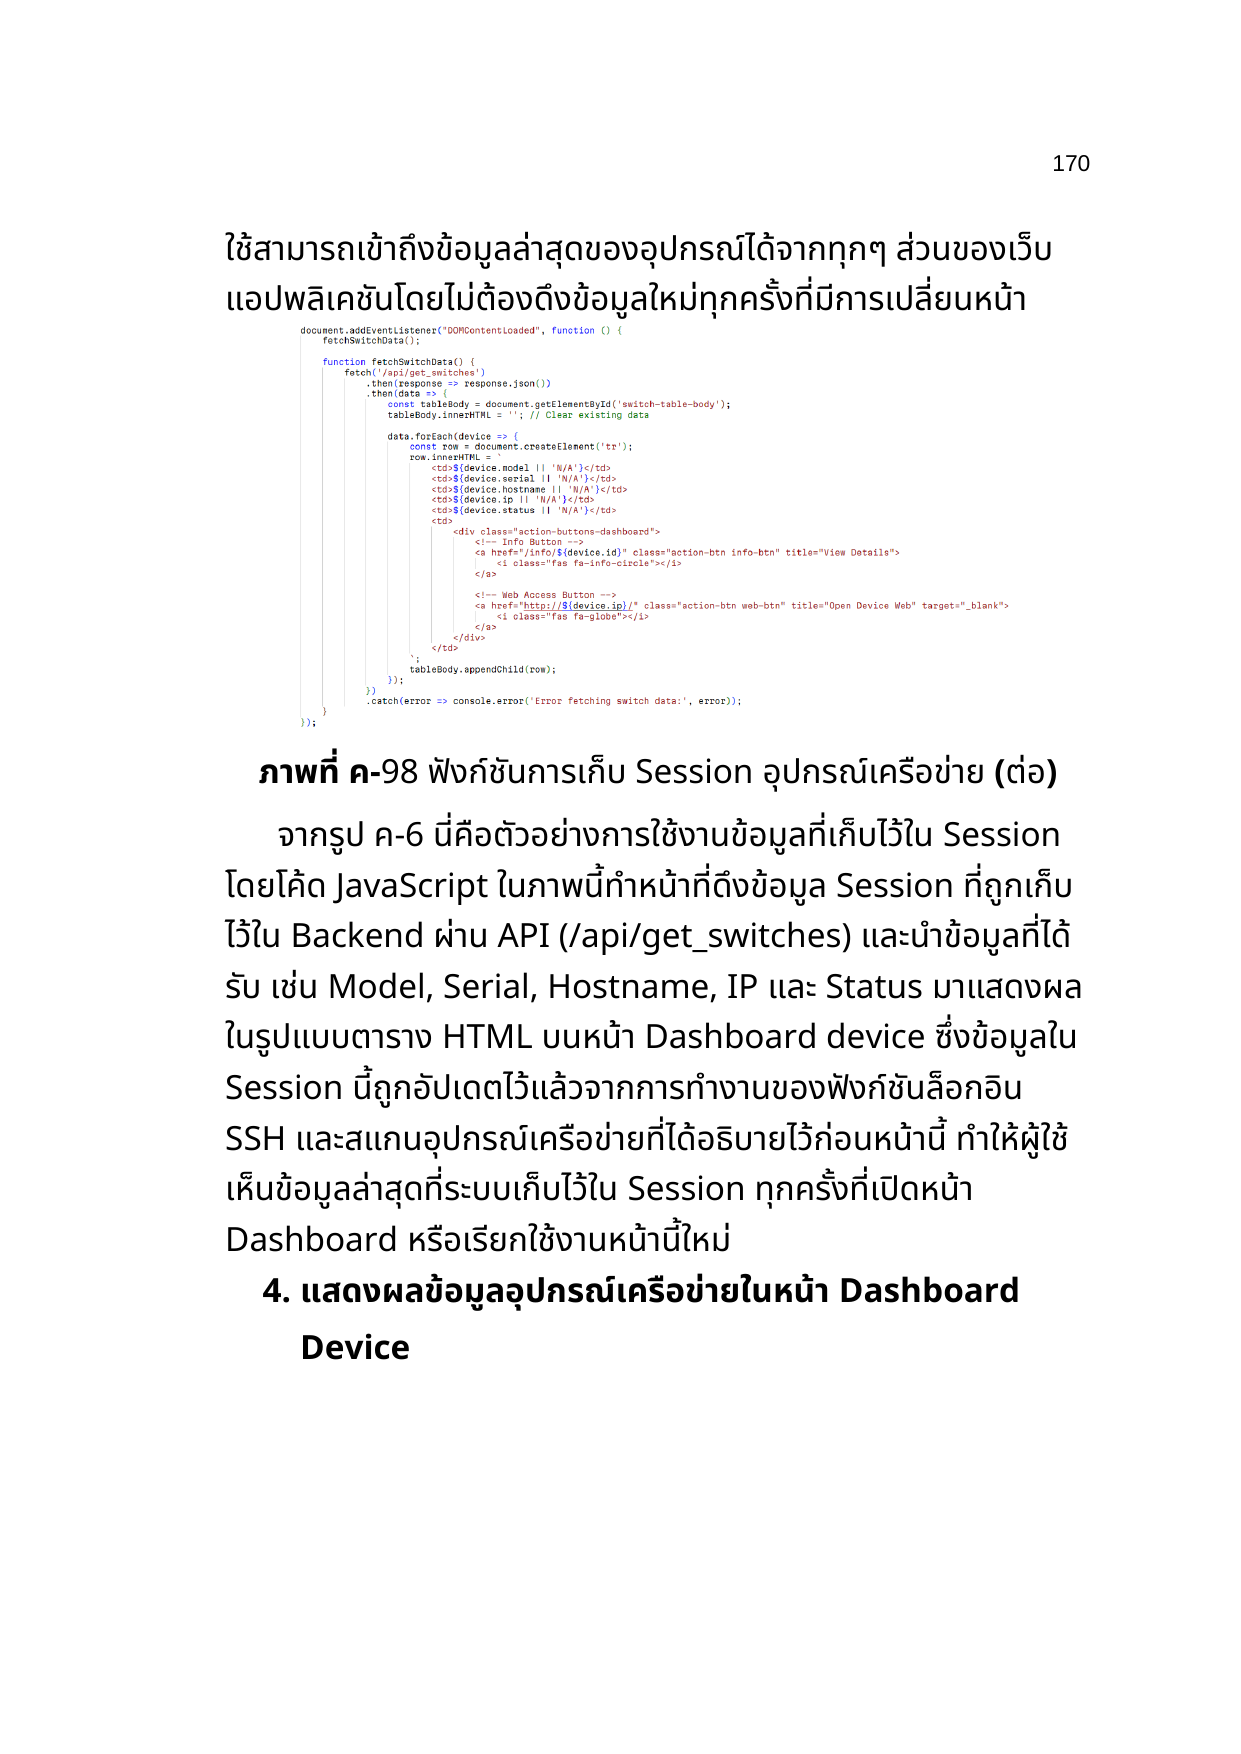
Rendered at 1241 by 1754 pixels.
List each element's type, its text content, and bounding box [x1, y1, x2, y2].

text จากรูป ค-6 นี่คือตัวอย่างการใช้งานข้อมูลที่เก็บไว้ใน Session โดยโค้ด JavaScript ในภาพนี้ทำหน้าที่ดึงข้อมูล Session ที่ถูกเก็บไว้ใน Backend ผ่าน API (/api/get_switches) และนำข้อมูลที่ได้รับ เช่น Model, Serial, Hostname, IP และ Status มาแสดงผลในรูปแบบตาราง HTML บนหน้า Dashboard device ซึ่งข้อมูลใน Session นี้ถูกอัปเดตไว้แล้วจากการทำงานของฟังก์ชันล็อกอิน SSH และสแกนอุปกรณ์เครือข่ายที่ได้อธิบายไว้ก่อนหน้านี้ ทำให้ผู้ใช้เห็นข้อมูลล่าสุดที่ระบบเก็บไว้ใน Session ทุกครั้งที่เปิดหน้า Dashboard หรือเรียกใช้งานหน้านี้ใหม่ [225, 811, 1090, 1266]
list แสดงผลข้อมูลอุปกรณ์เครือข่ายในหน้า Dashboard Device [262, 1266, 1090, 1369]
picture [299, 325, 1017, 732]
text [225, 225, 1090, 326]
